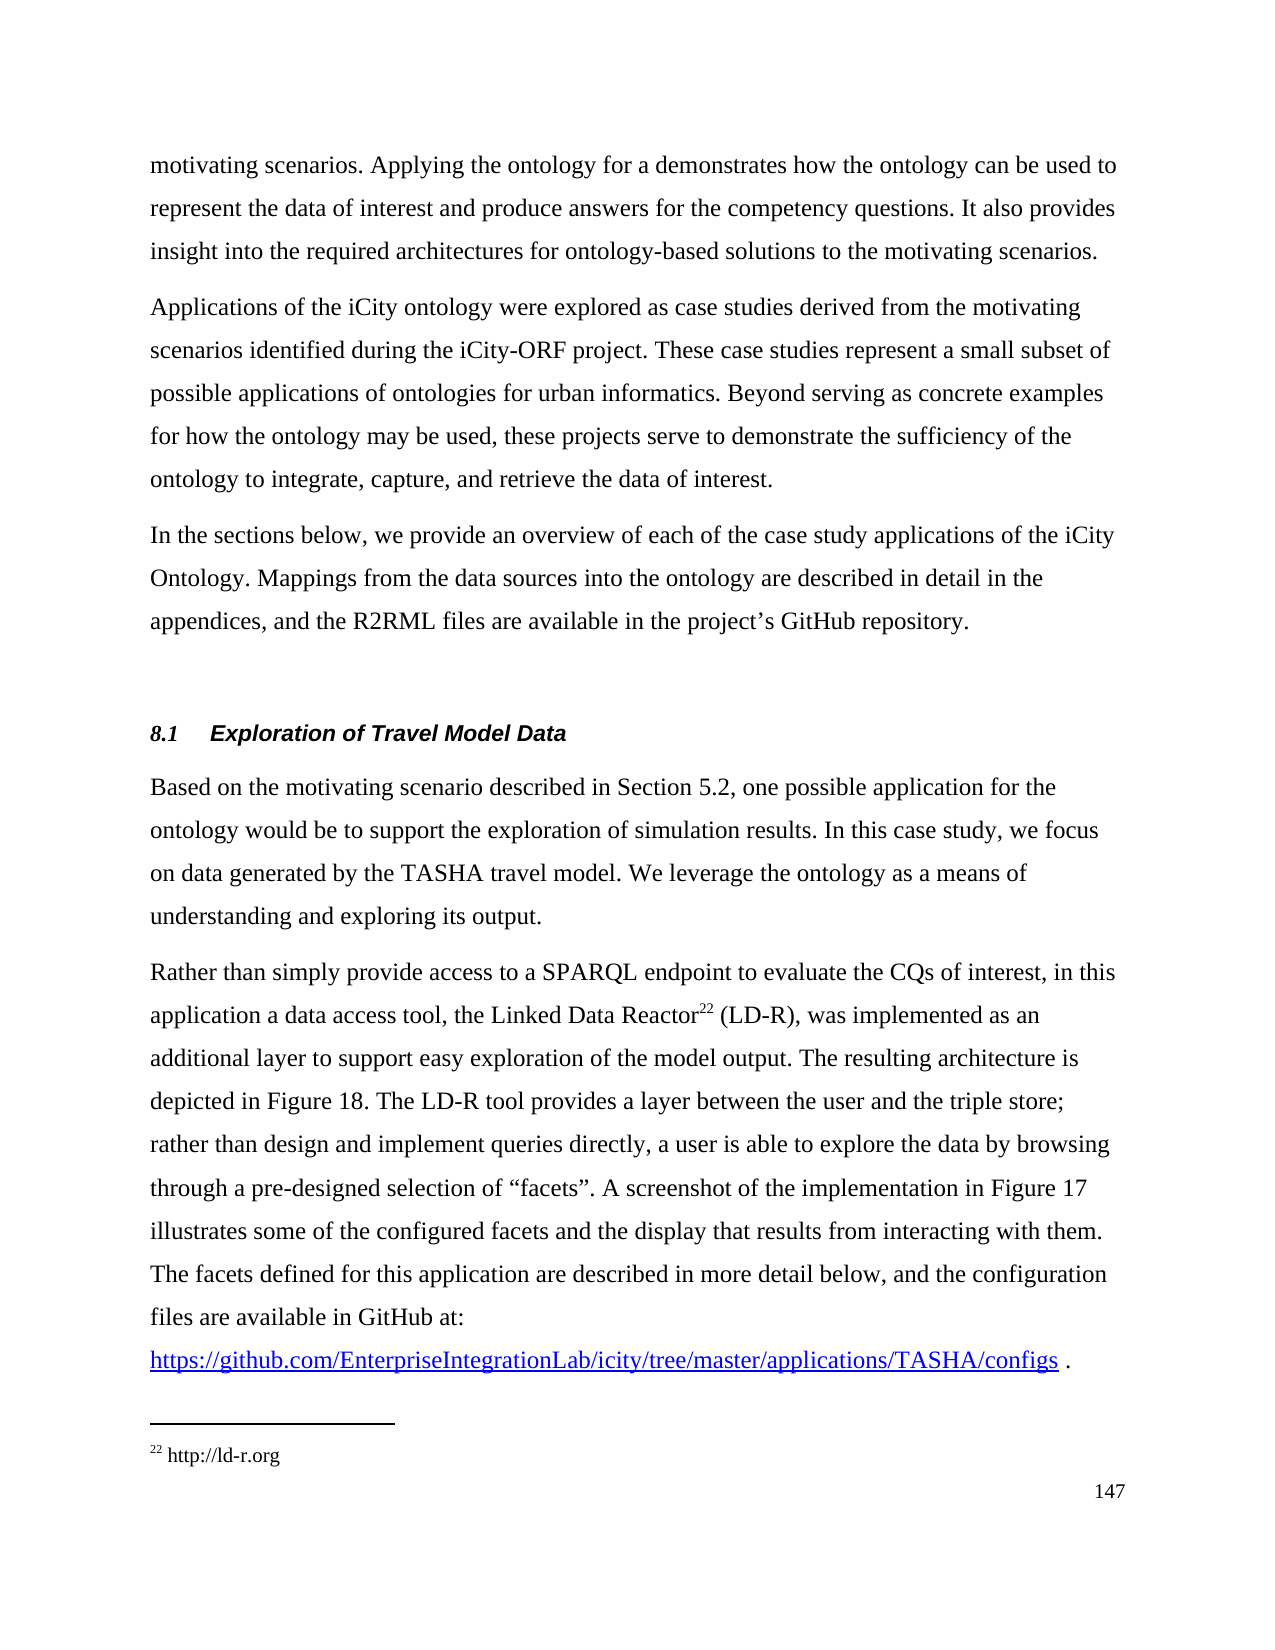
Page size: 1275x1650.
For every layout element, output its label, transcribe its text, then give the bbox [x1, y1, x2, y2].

text Rather than simply provide access to a SPARQL endpoint to evaluate the CQs of interest, in this application a data access tool, the Linked Data Reactor (LD-R), was implemented as an additional layer to support easy exploration of the model output. The resulting architecture is depicted in Figure 18. The LD-R tool provides a layer between the user and the triple store; rather than design and implement queries directly, a user is able to explore the data by browsing through a pre-designed selection of “facets”. A screenshot of the implementation in Figure 17 illustrates some of the configured facets and the display that results from interacting with them. The facets defined for this application are described in more detail below, and the configuration files are available in GitHub at: https://github.com/EnterpriseIntegrationLab/icity/tree/master/applications/TASHA/configs . [150, 957, 1125, 1374]
text Applications of the iCity ontology were explored as case studies derived from the motivating scenarios identified during the iCity-ORF project. These case studies represent a small subset of possible applications of ontologies for urban informatics. Beyond serving as concrete examples for how the ontology may be used, these projects serve to demonstrate the sufficiency of the ontology to integrate, capture, and retrieve the data of interest. [150, 292, 1125, 493]
subtitle Exploration of Travel Model Data [150, 720, 1125, 746]
text Based on the motivating scenario described in Section 5.1, one possible application for the ontology would be to support the exploration of simulation results. In this case study, we focus on data generated by the TASHA travel model. We leverage the ontology as a means of understanding and exploring its output. [150, 772, 1125, 930]
text In the sections below, we provide an overview of each of the case study applications of the iCity Ontology. Mappings from the data sources into the ontology are described in detail in the appendices, and the R2RML files are available in the project’s GitHub repository. [150, 520, 1125, 635]
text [150, 150, 1125, 265]
